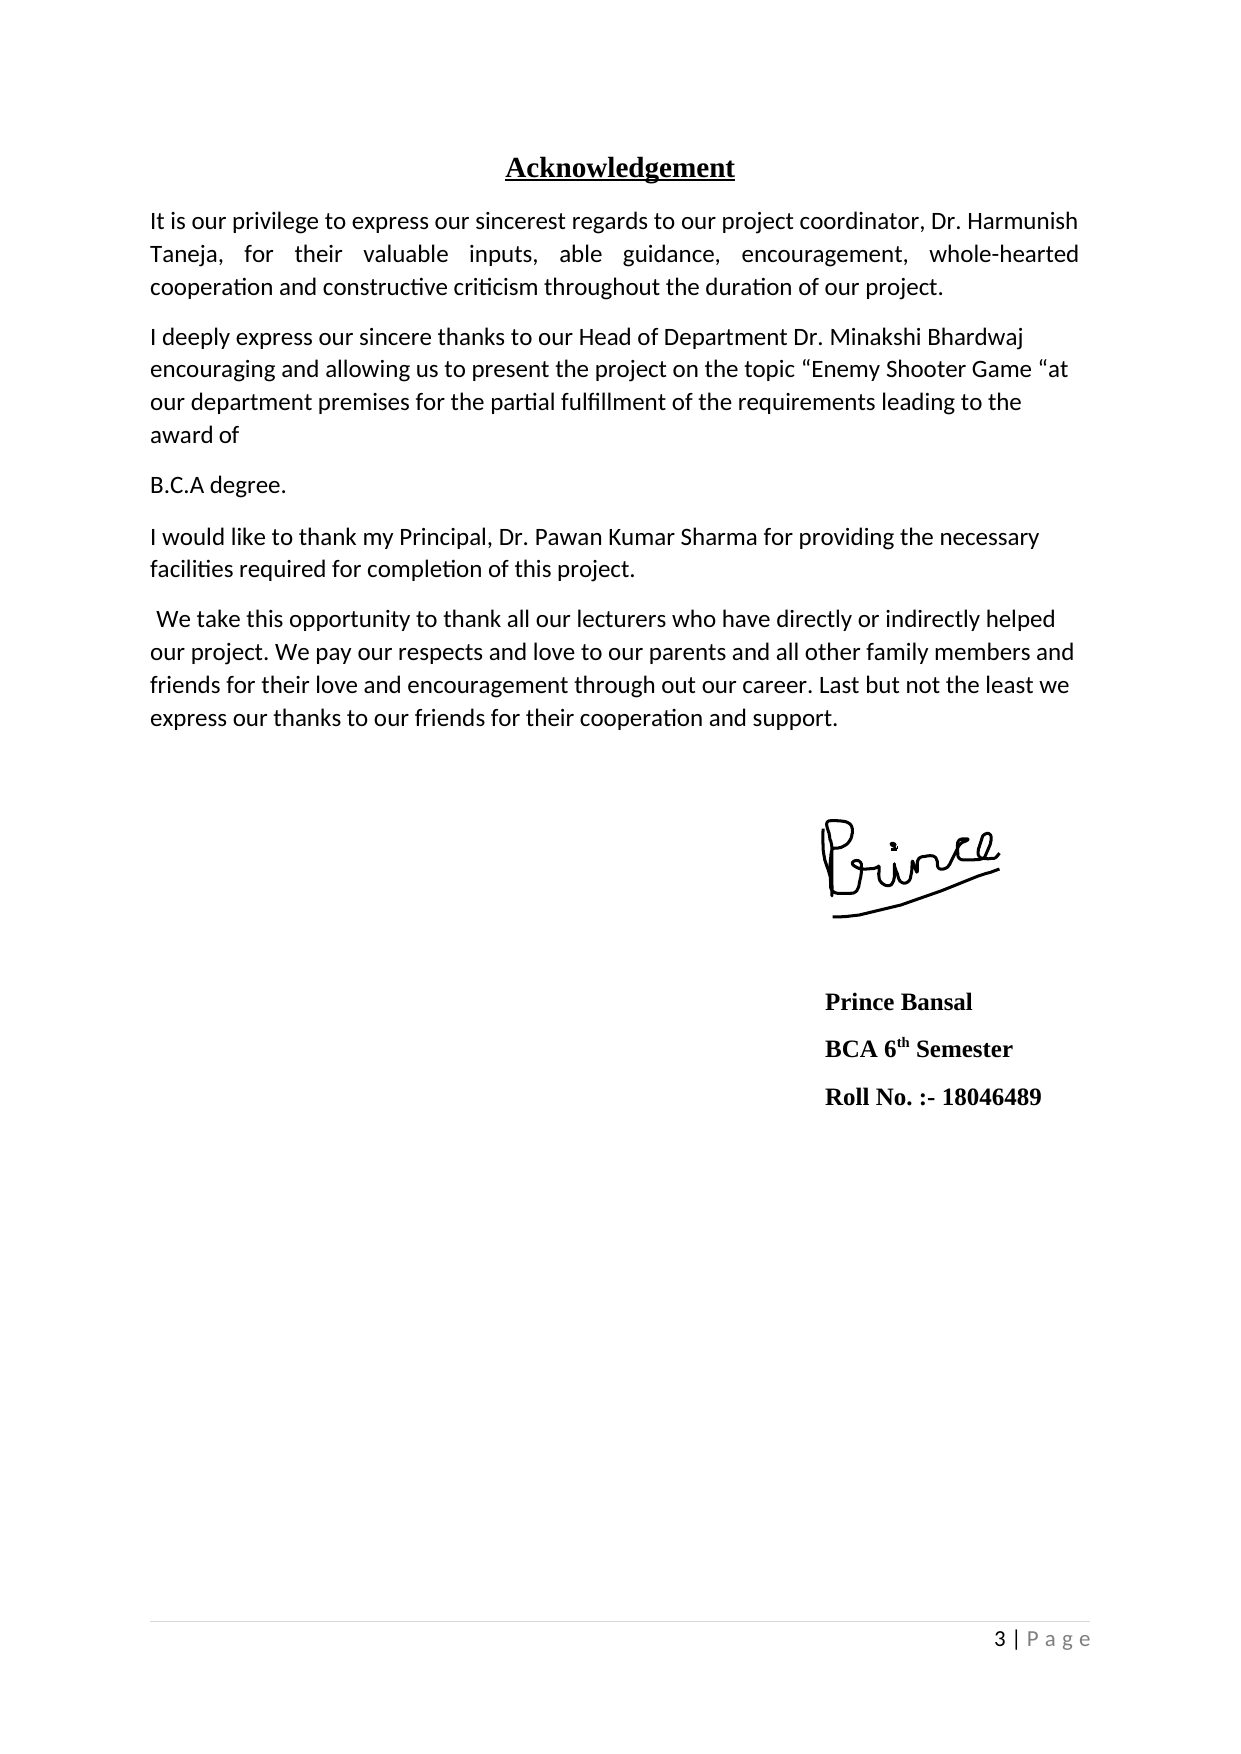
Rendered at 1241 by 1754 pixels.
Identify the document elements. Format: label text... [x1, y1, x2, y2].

text BCA 6th Semester [150, 1034, 1090, 1063]
text B.C.A degree. [150, 469, 1080, 499]
text It is our privilege to express our sincerest regards to our project coordinator, Dr. Harmunish Taneja, for their valuable inputs, able guidance, encouragement, whole-hearted cooperation and constructive criticism throughout the duration of our project. [150, 205, 1080, 302]
text Roll No. :- 18046489 [150, 1082, 1090, 1111]
text I would like to thank my Principal, Dr. Pawan Kumar Sharma for providing the necessary facilities required for completion of this project. [150, 521, 1080, 584]
text I deeply express our sincere thanks to our Head of Department Dr. Minakshi Bhardwaj encouraging and allowing us to present the project on the topic “Enemy Shooter Game “at our department premises for the partial fulfillment of the requirements leading to the award of [150, 321, 1080, 450]
text We take this opportunity to thank all our lecturers who have directly or indirectly helped our project. We pay our respects and love to our parents and all other family members and friends for their love and encouragement through out our career. Last but not the least we express our thanks to our friends for their cooperation and support. [150, 603, 1080, 732]
text Prince Bansal [150, 987, 1090, 1015]
text Acknowledgement [150, 150, 1090, 183]
